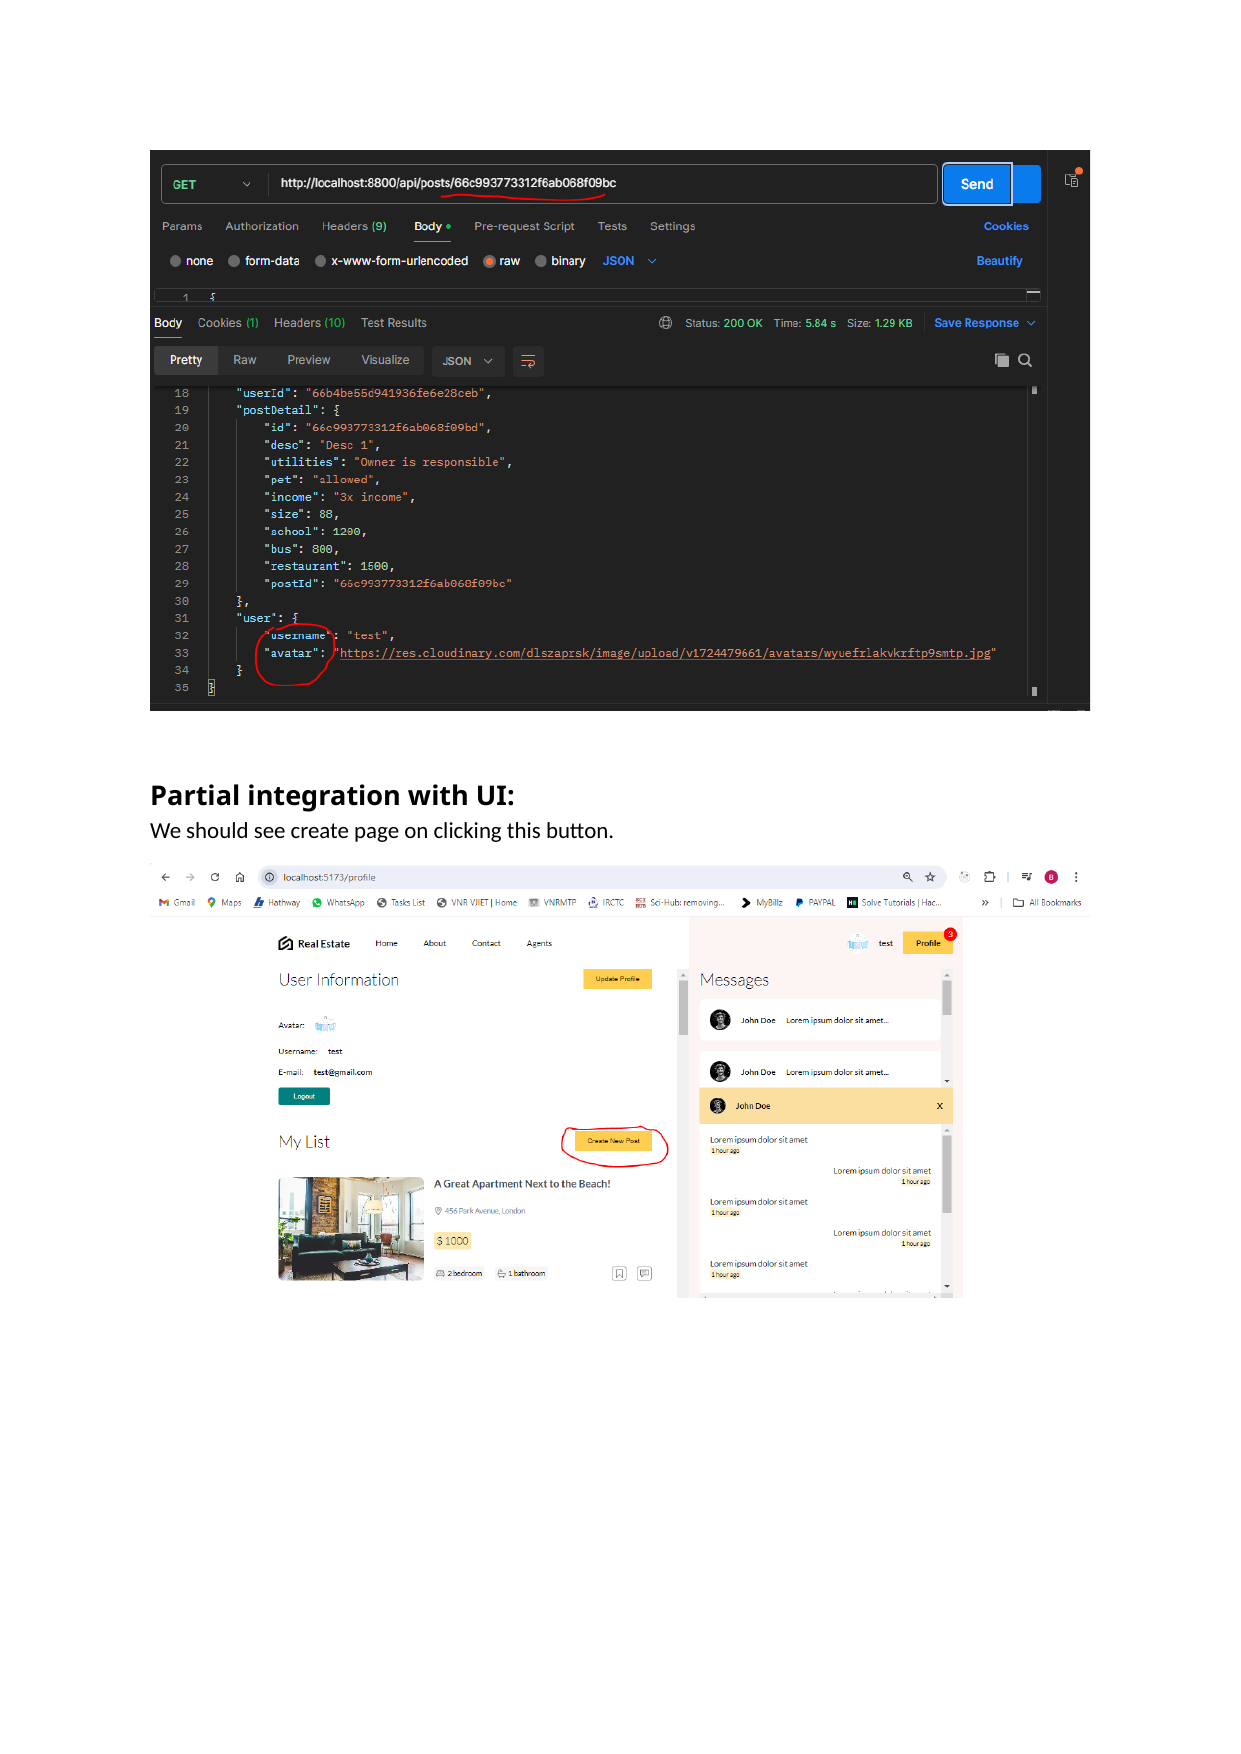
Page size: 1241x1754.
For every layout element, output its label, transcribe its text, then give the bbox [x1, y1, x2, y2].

picture [150, 863, 1091, 1298]
subtitle Partial integration with UI: [150, 777, 1090, 813]
text We should see create page on clicking this button. [150, 816, 1090, 844]
picture [150, 150, 1091, 711]
